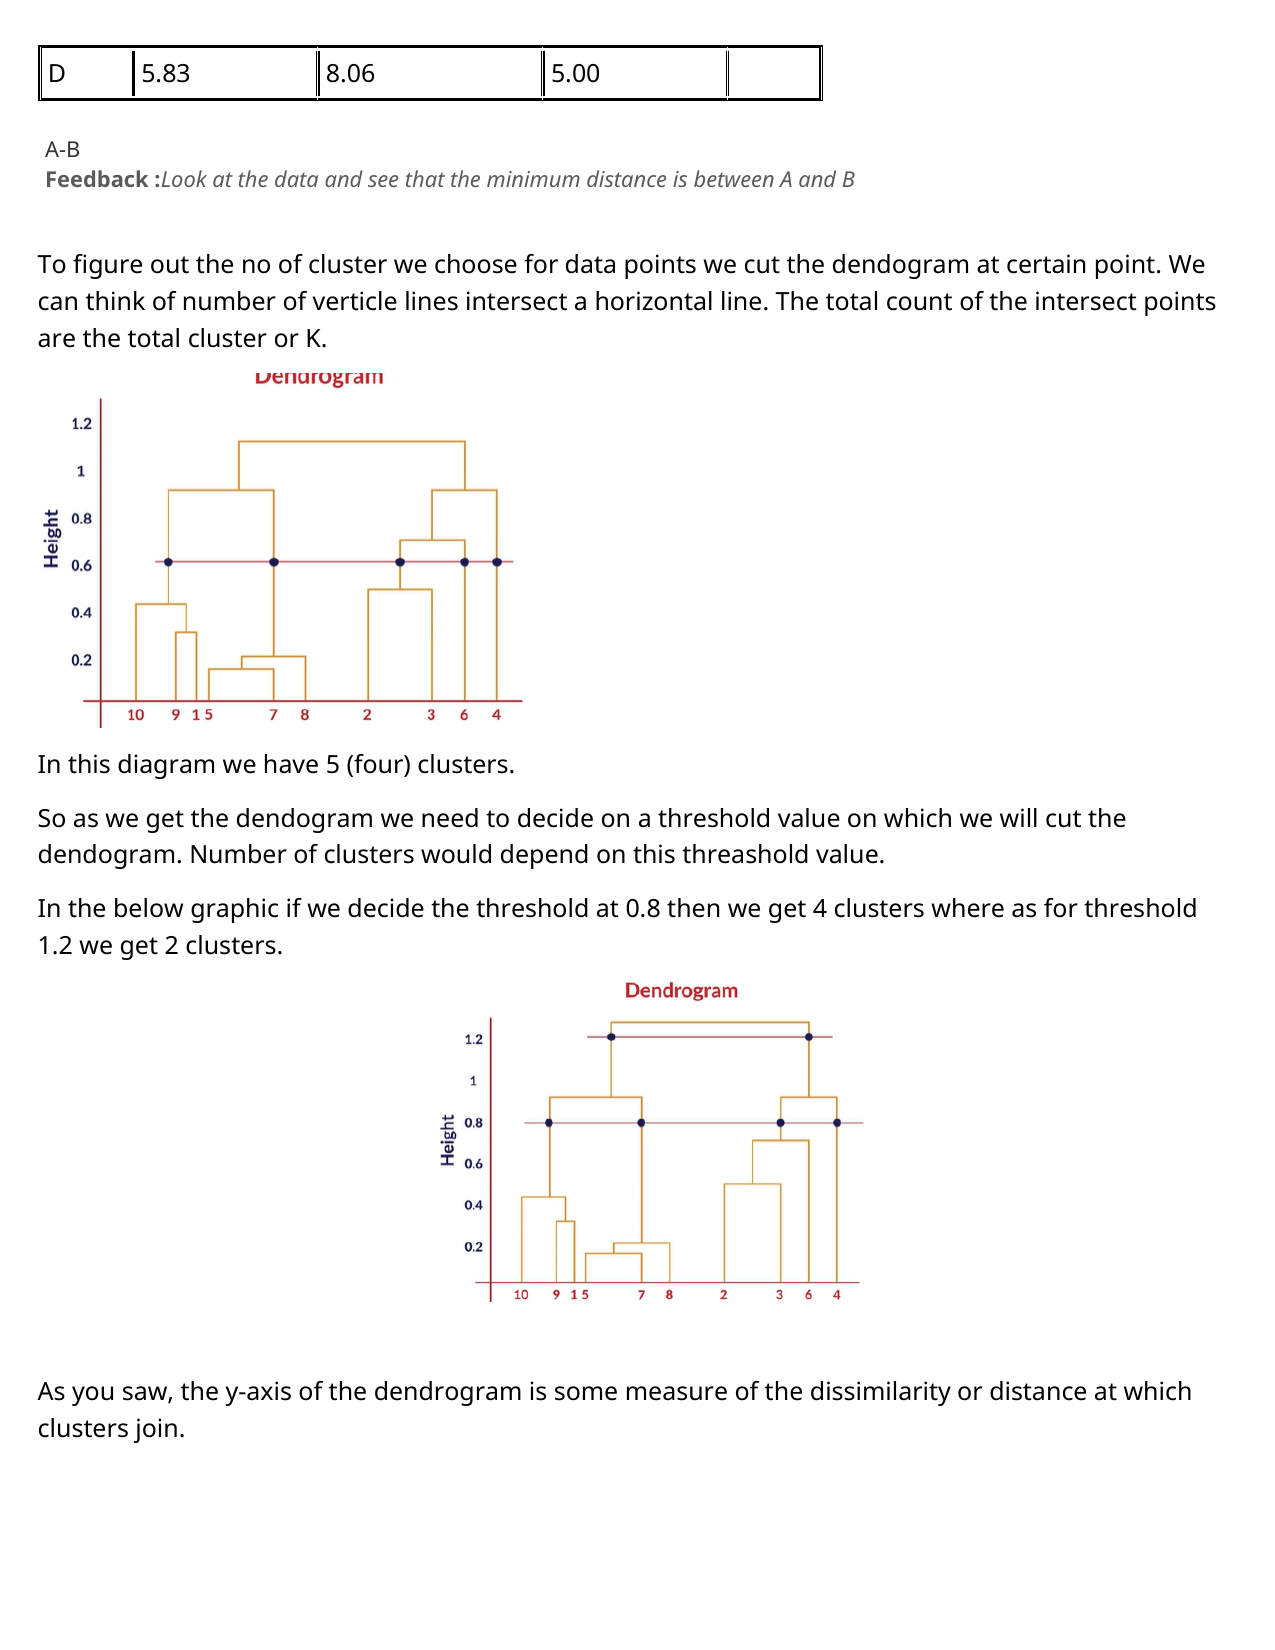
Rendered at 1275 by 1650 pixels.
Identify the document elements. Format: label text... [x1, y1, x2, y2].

table_cell 5.83 [133, 47, 318, 98]
picture [410, 980, 865, 1302]
table_cell D [42, 48, 133, 98]
text A-B [45, 101, 1237, 164]
text In the below graphic if we decide the threshold at 0.8 then we get 4 clusters where as for threshold 1.2 we get 2 clusters. [37, 891, 1237, 961]
text So as we get the dendogram we need to decide on a threshold value on which we will cut the dendogram. Number of clusters would depend on this threashold value. [37, 800, 1237, 871]
text In this diagram we have 5 (four) clusters. [37, 747, 1237, 781]
table_cell 8.06 [318, 47, 543, 98]
text Feedback :Look at the data and see that the minimum distance is between A and B [45, 164, 1237, 193]
table_cell [728, 48, 819, 98]
table_cell 5.00 [543, 48, 727, 98]
text As you saw, the y-axis of the dendrogram is some measure of the dissimilarity or distance at which clusters join. [37, 1374, 1237, 1444]
text To figure out the no of cluster we choose for data points we cut the dendogram at certain point. We can think of number of verticle lines intersect a horizontal line. The total count of the intersect points are the total cluster or K. [37, 247, 1237, 354]
picture [37, 373, 523, 728]
